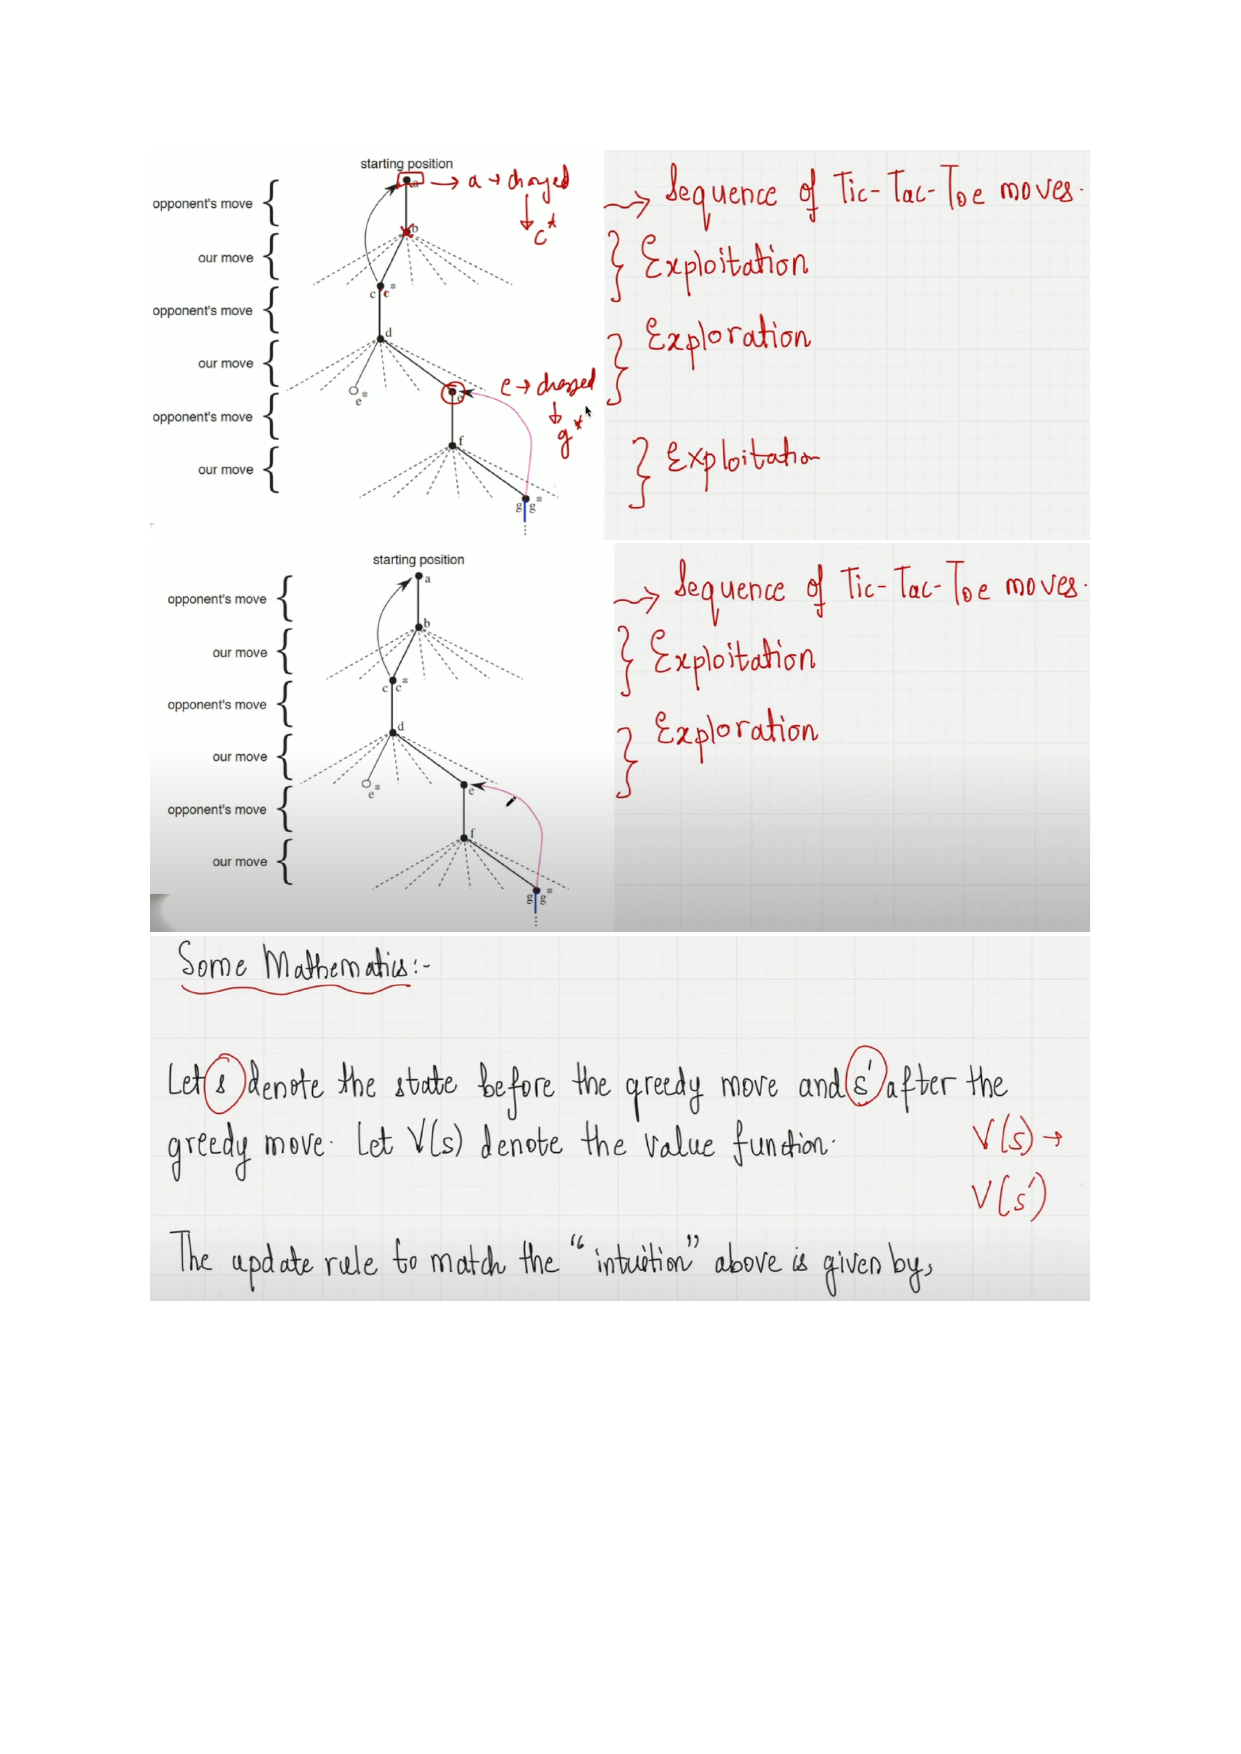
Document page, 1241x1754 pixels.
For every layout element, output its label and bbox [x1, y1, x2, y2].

picture [150, 543, 1091, 932]
picture [150, 936, 1091, 1301]
picture [150, 150, 1091, 540]
